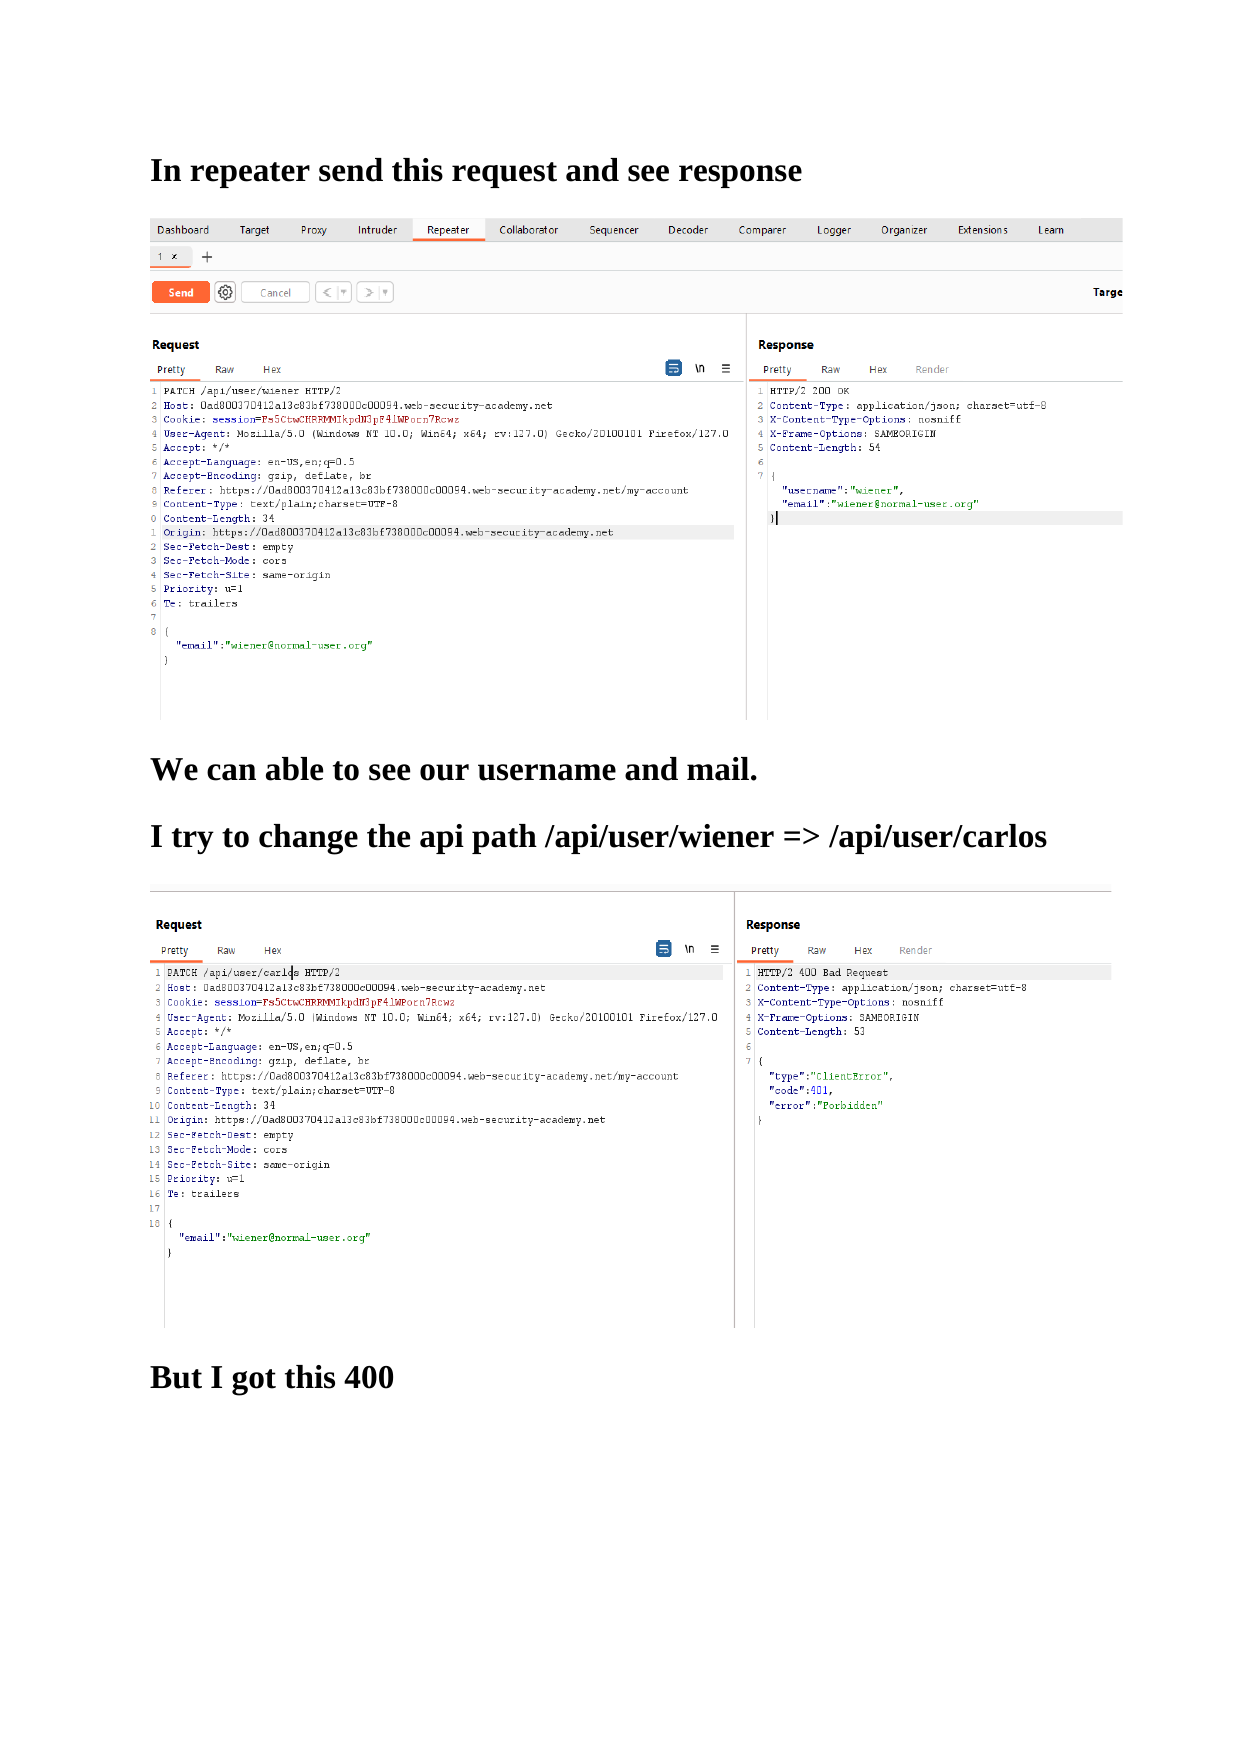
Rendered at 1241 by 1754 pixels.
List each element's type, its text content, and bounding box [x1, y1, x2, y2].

text In repeater send this request and see response [150, 150, 1090, 188]
text We can able to see our username and mail. [150, 749, 1090, 787]
text But I got this 400 [150, 1357, 1090, 1395]
picture [150, 884, 1112, 1328]
picture [150, 217, 1123, 720]
text I try to change the api path /api/user/wiener => /api/user/carlos [150, 817, 1090, 855]
